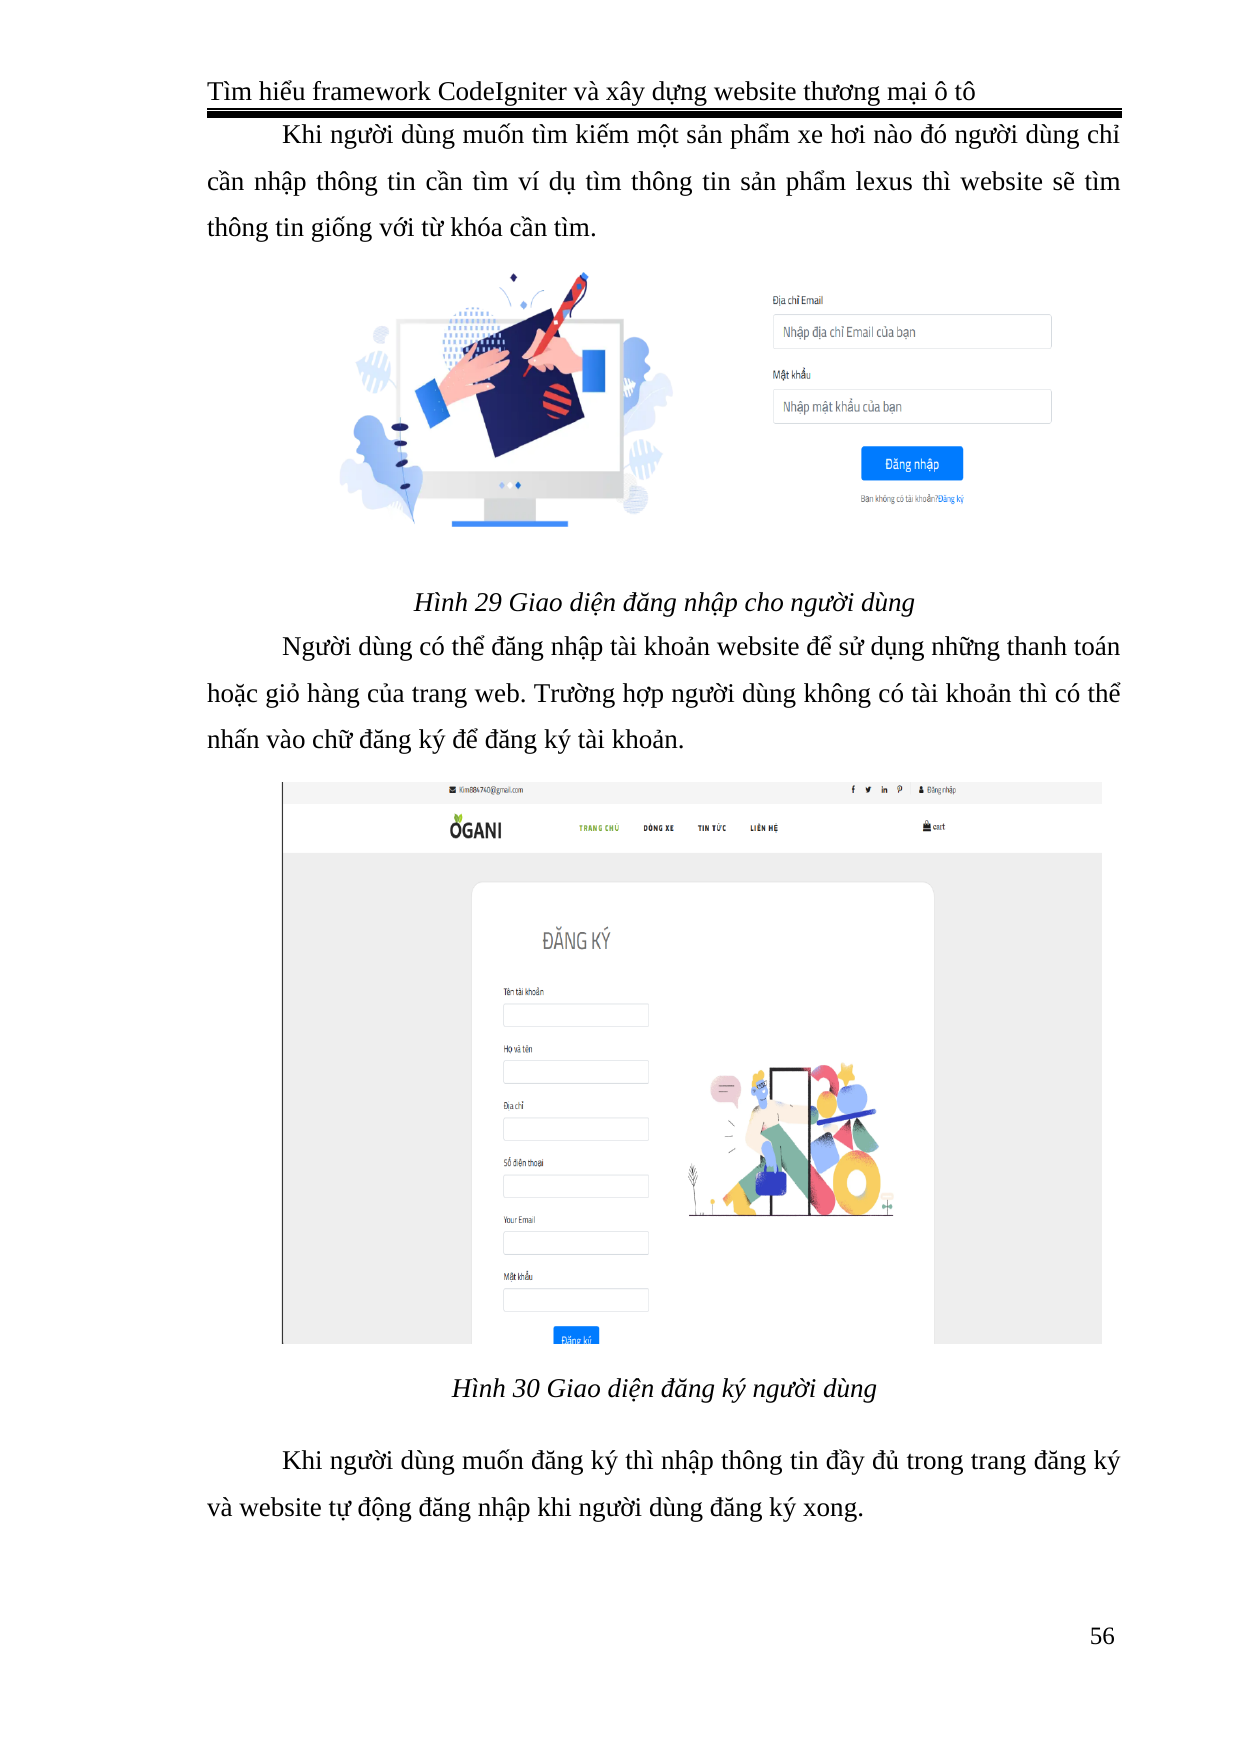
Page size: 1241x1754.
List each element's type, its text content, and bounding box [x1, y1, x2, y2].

text Người dùng có thể đăng nhập tài khoản website để sử dụng những thanh toán hoặc giỏ hàng của trang web. Trường hợp người dùng không có tài khoản thì có thể nhấn vào chữ đăng ký để đăng ký tài khoản. [207, 630, 1122, 755]
text Khi người dùng muốn đăng ký thì nhập thông tin đầy đủ trong trang đăng ký và website tự động đăng nhập khi người dùng đăng ký xong. [207, 1444, 1122, 1522]
picture [281, 782, 1102, 1344]
picture [281, 270, 1100, 559]
text Khi người dùng muốn tìm kiếm một sản phẩm xe hơi nào đó người dùng chỉ cần nhập thông tin cần tìm ví dụ tìm thông tin sản phẩm lexus thì website sẽ tìm thông tin giống với từ khóa cần tìm. [207, 118, 1122, 243]
